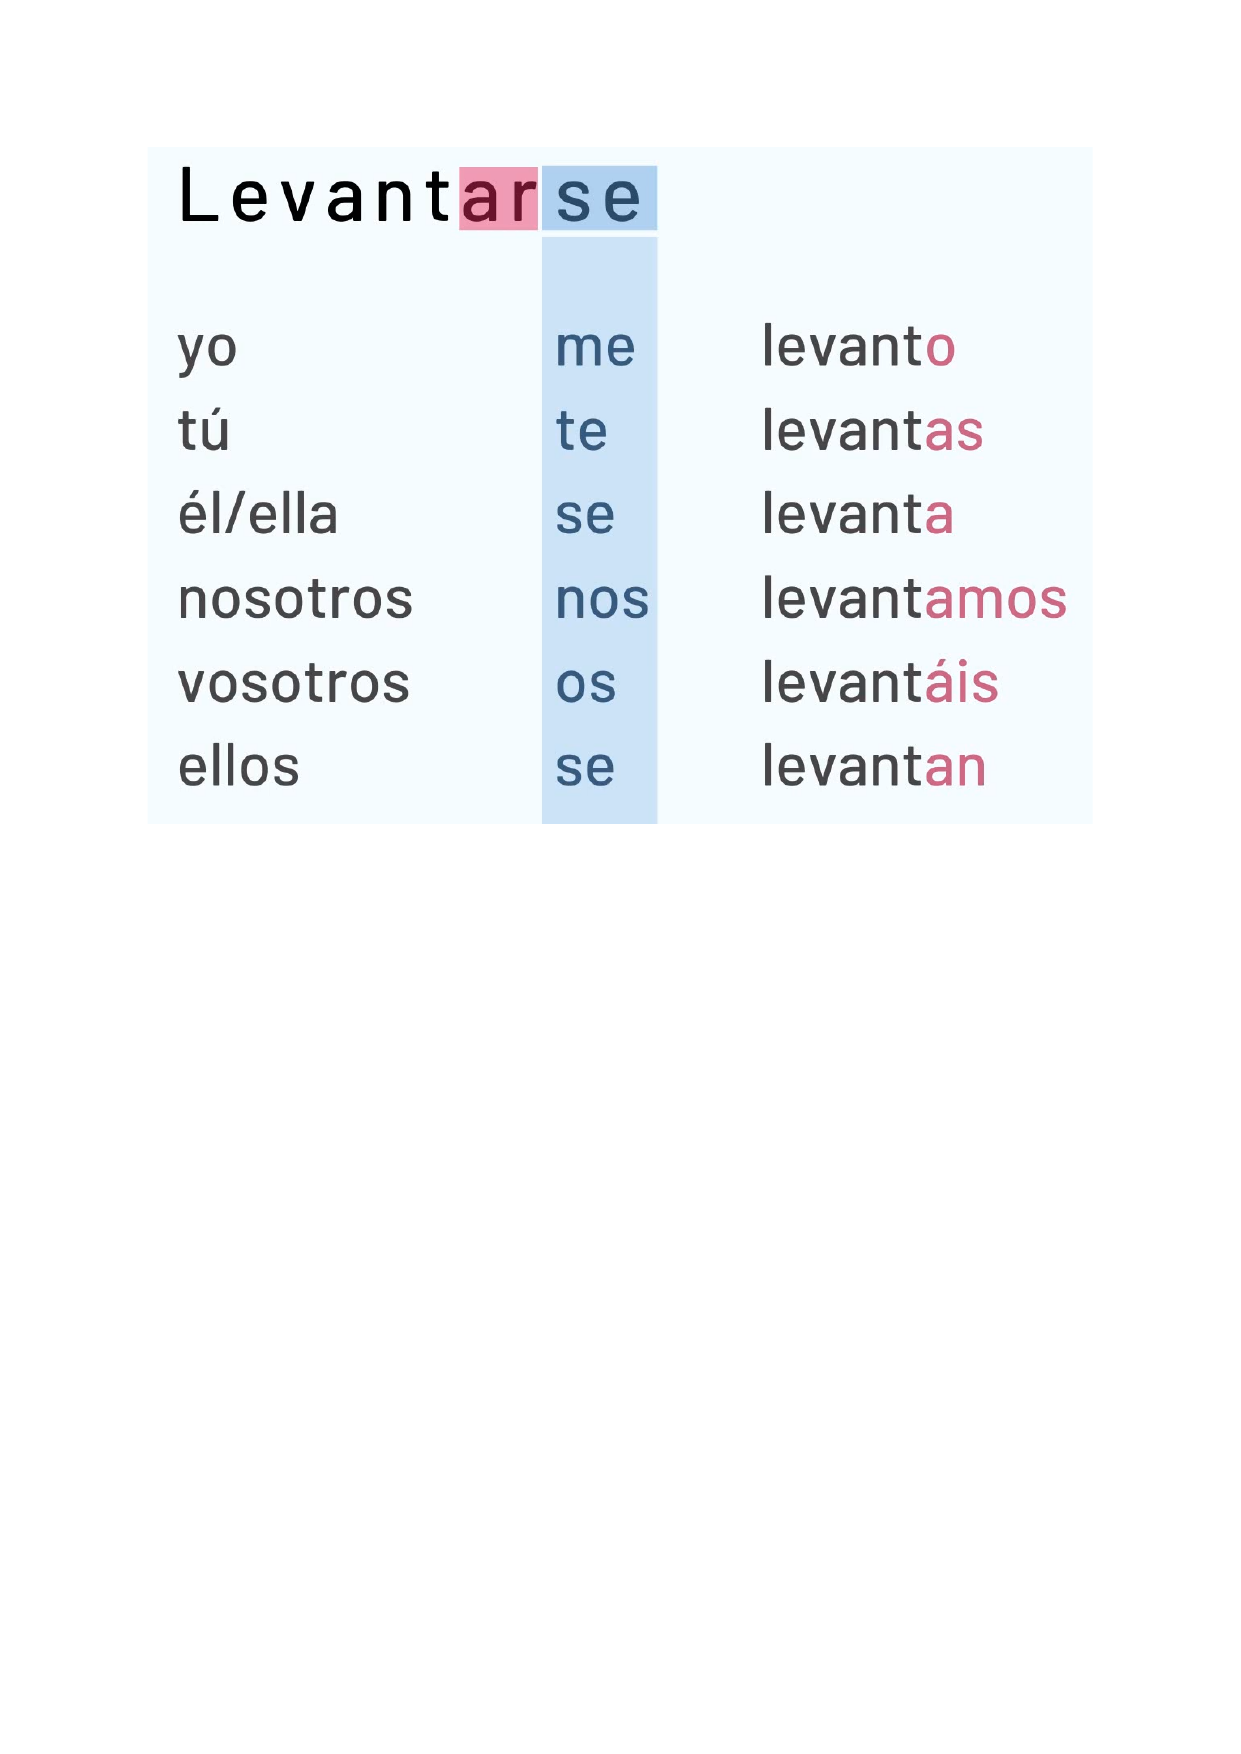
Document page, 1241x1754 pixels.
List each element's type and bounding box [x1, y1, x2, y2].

picture [147, 147, 1093, 824]
